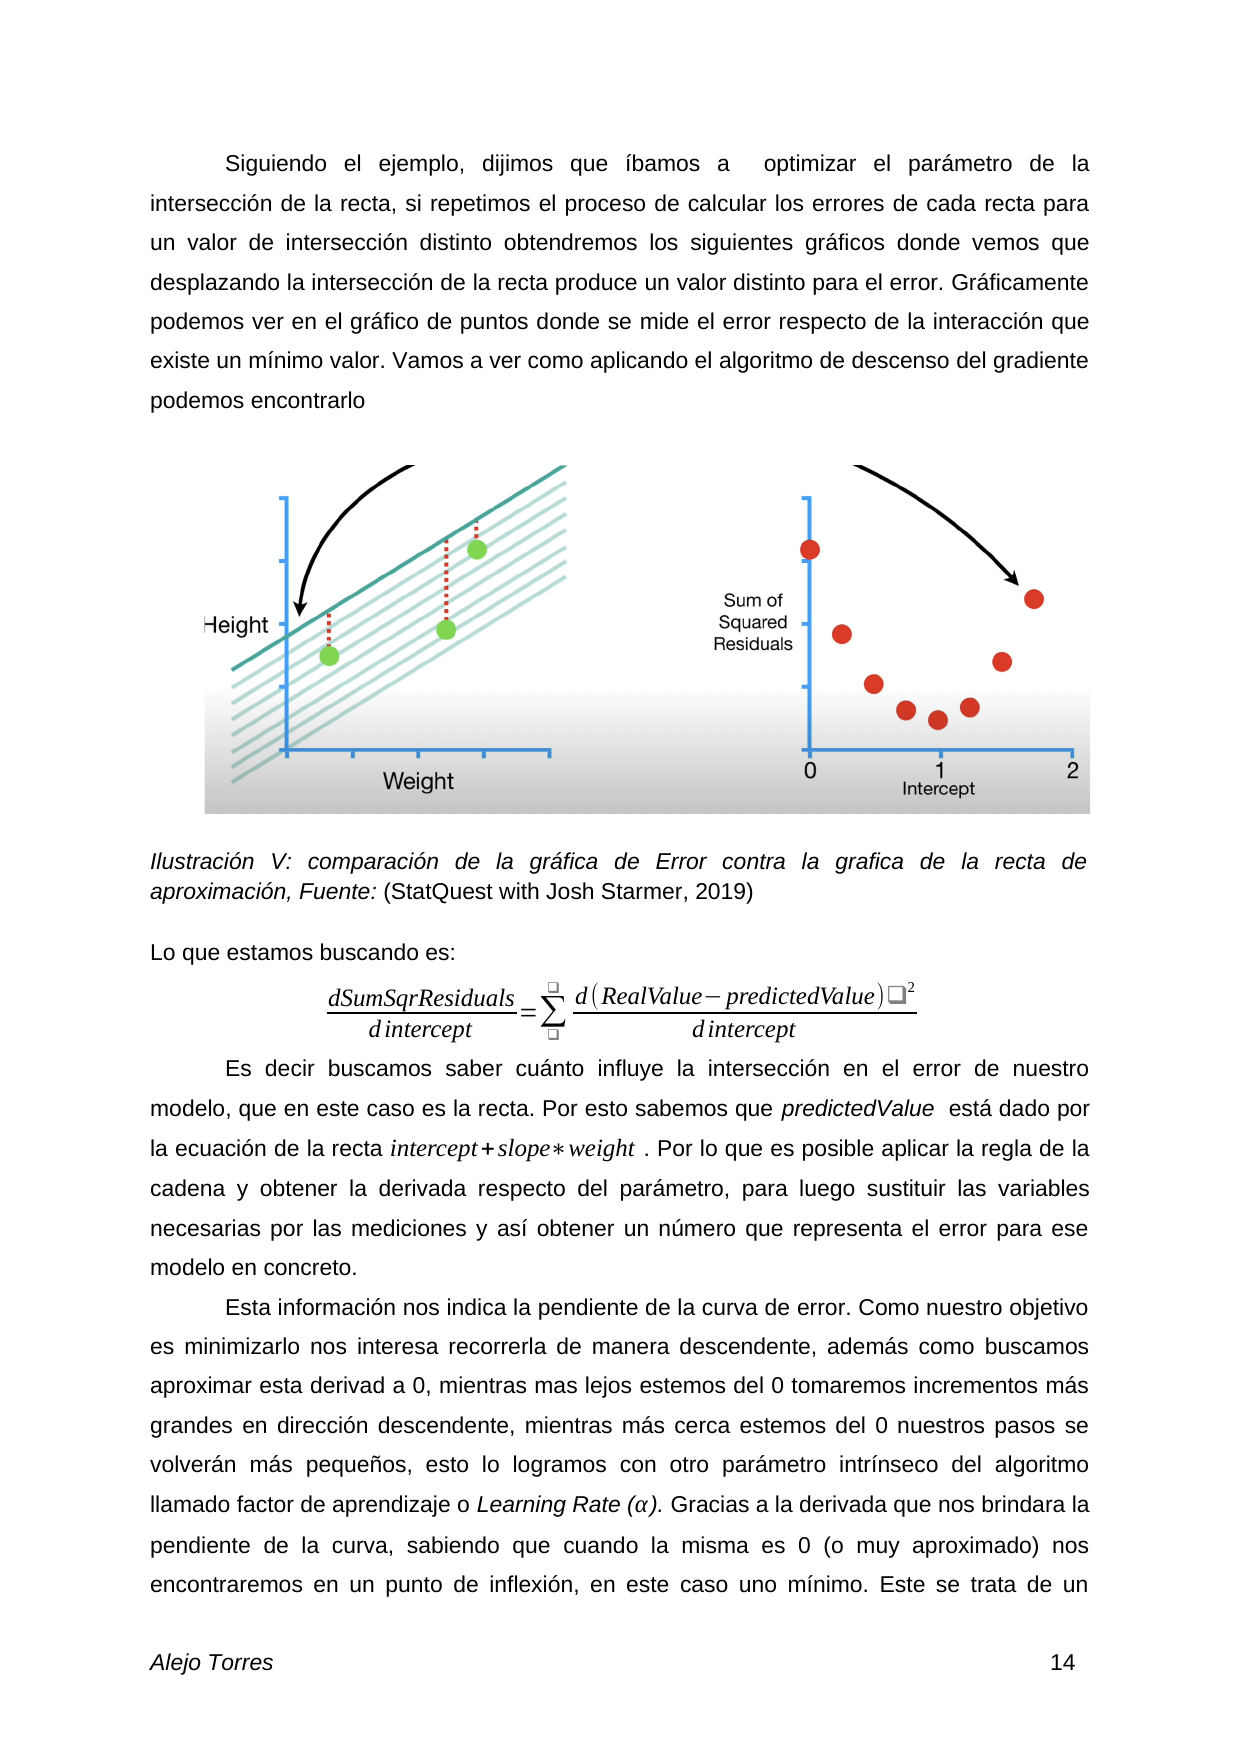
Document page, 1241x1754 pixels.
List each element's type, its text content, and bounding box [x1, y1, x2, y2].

text Es decir buscamos saber cuánto influye la intersección en el error de nuestro modelo, que en este caso es la recta. Por esto sabemos que predictedValue está dado por la ecuación de la recta . Por lo que es posible aplicar la regla de la cadena y obtener la derivada respecto del parámetro, para luego sustituir las variables necesarias por las mediciones y así obtener un número que representa el error para ese modelo en concreto. [150, 1055, 1090, 1280]
picture [204, 465, 1091, 814]
text Lo que estamos buscando es: [150, 938, 1090, 965]
text Siguiendo el ejemplo, dijimos que íbamos a optimizar el parámetro de la intersección de la recta, si repetimos el proceso de calcular los errores de cada recta para un valor de intersección distinto obtendremos los siguientes gráficos donde vemos que desplazando la intersección de la recta produce un valor distinto para el error. Gráficamente podemos ver en el gráfico de puntos donde se mide el error respecto de la interacción que existe un mínimo valor. Vamos a ver como aplicando el algoritmo de descenso del gradiente podemos encontrarlo [150, 150, 1090, 413]
text Ilustración V: comparación de la gráfica de Error contra la grafica de la recta de aproximación, Fuente: (StatQuest with Josh Starmer, 2019) [150, 848, 1090, 904]
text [150, 1293, 1090, 1597]
